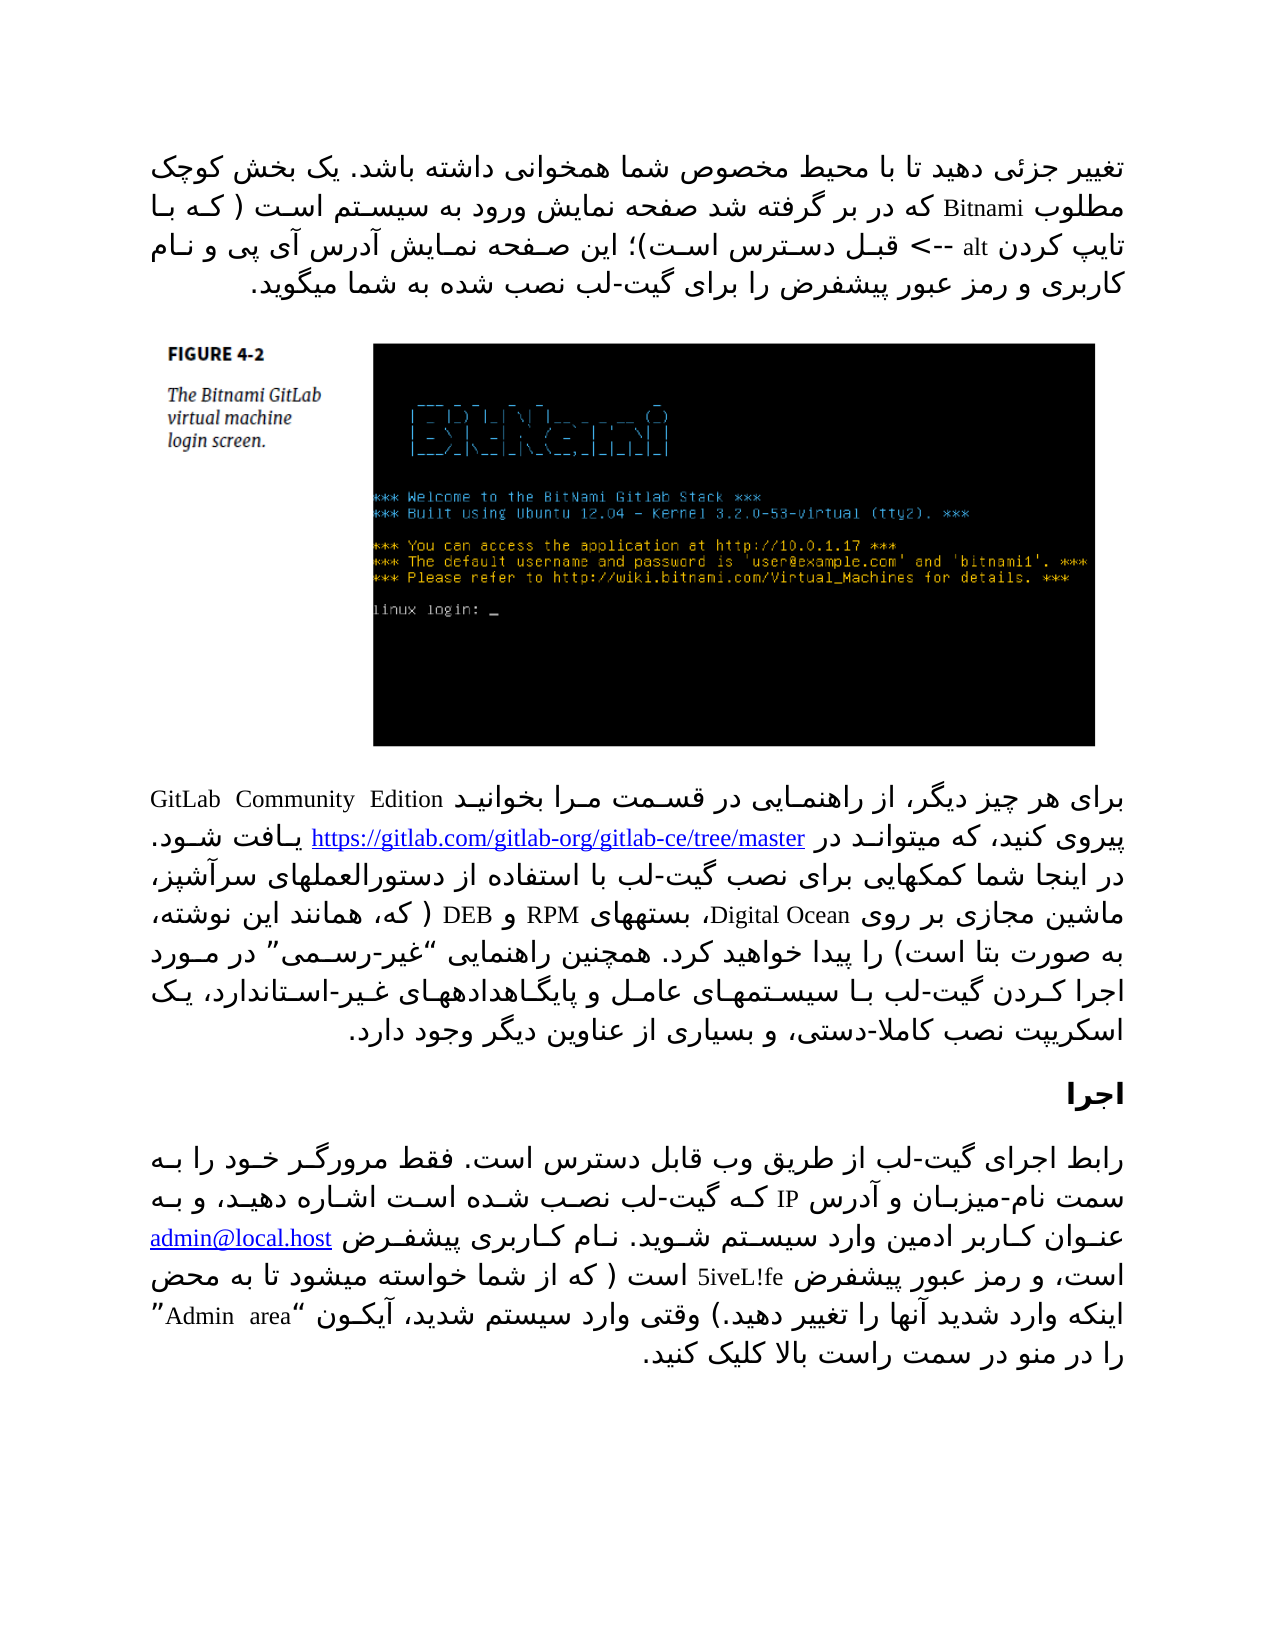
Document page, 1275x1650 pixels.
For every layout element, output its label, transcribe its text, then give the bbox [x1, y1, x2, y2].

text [150, 150, 1125, 301]
text رابط اجرای گیت-لب از طریق وب قابل دسترس است. فقط مرورگر خود را به سمت نام-میزبان و آدرس IP که گیت-لب نصب شده است اشاره دهید، و به عنوان کاربر ادمین وارد سیستم شوید. نام کاربری پیشفرض admin@local.host است، و رمز عبور پیشفرض 5iveL!fe است ( که از شما خواسته میشود تا به محض اینکه وارد شدید آنها را تغییر دهید.) وقتی وارد سیستم شدید، آیکون “Admin area” را در منو در سمت راست بالا کلیک کنید. [150, 1142, 1125, 1370]
text اجرا [150, 1078, 1125, 1112]
text برای هر چیز دیگر، از راهنمایی در قسمت مرا بخوانید GitLab Community Edition پیروی کنید، که میتواند در https://gitlab.com/gitlab-org/gitlab-ce/tree/master یافت شود. در اینجا شما کمکهایی برای نصب گیت-لب با استفاده از دستورالعملهای سرآشپز، ماشین مجازی بر روی Digital Ocean، بستههای RPM و DEB ( که، همانند این نوشته، به صورت بتا است) را پیدا خواهید کرد. همچنین راهنمایی “غیر-رسمی” در مورد اجرا کردن گیت-لب با سیستمهای عامل و پایگاهدادههای غیر-استاندارد، یک اسکریپت نصب کاملا-دستی، و بسیاری از عناوین دیگر وجود دارد. [150, 780, 1125, 1048]
